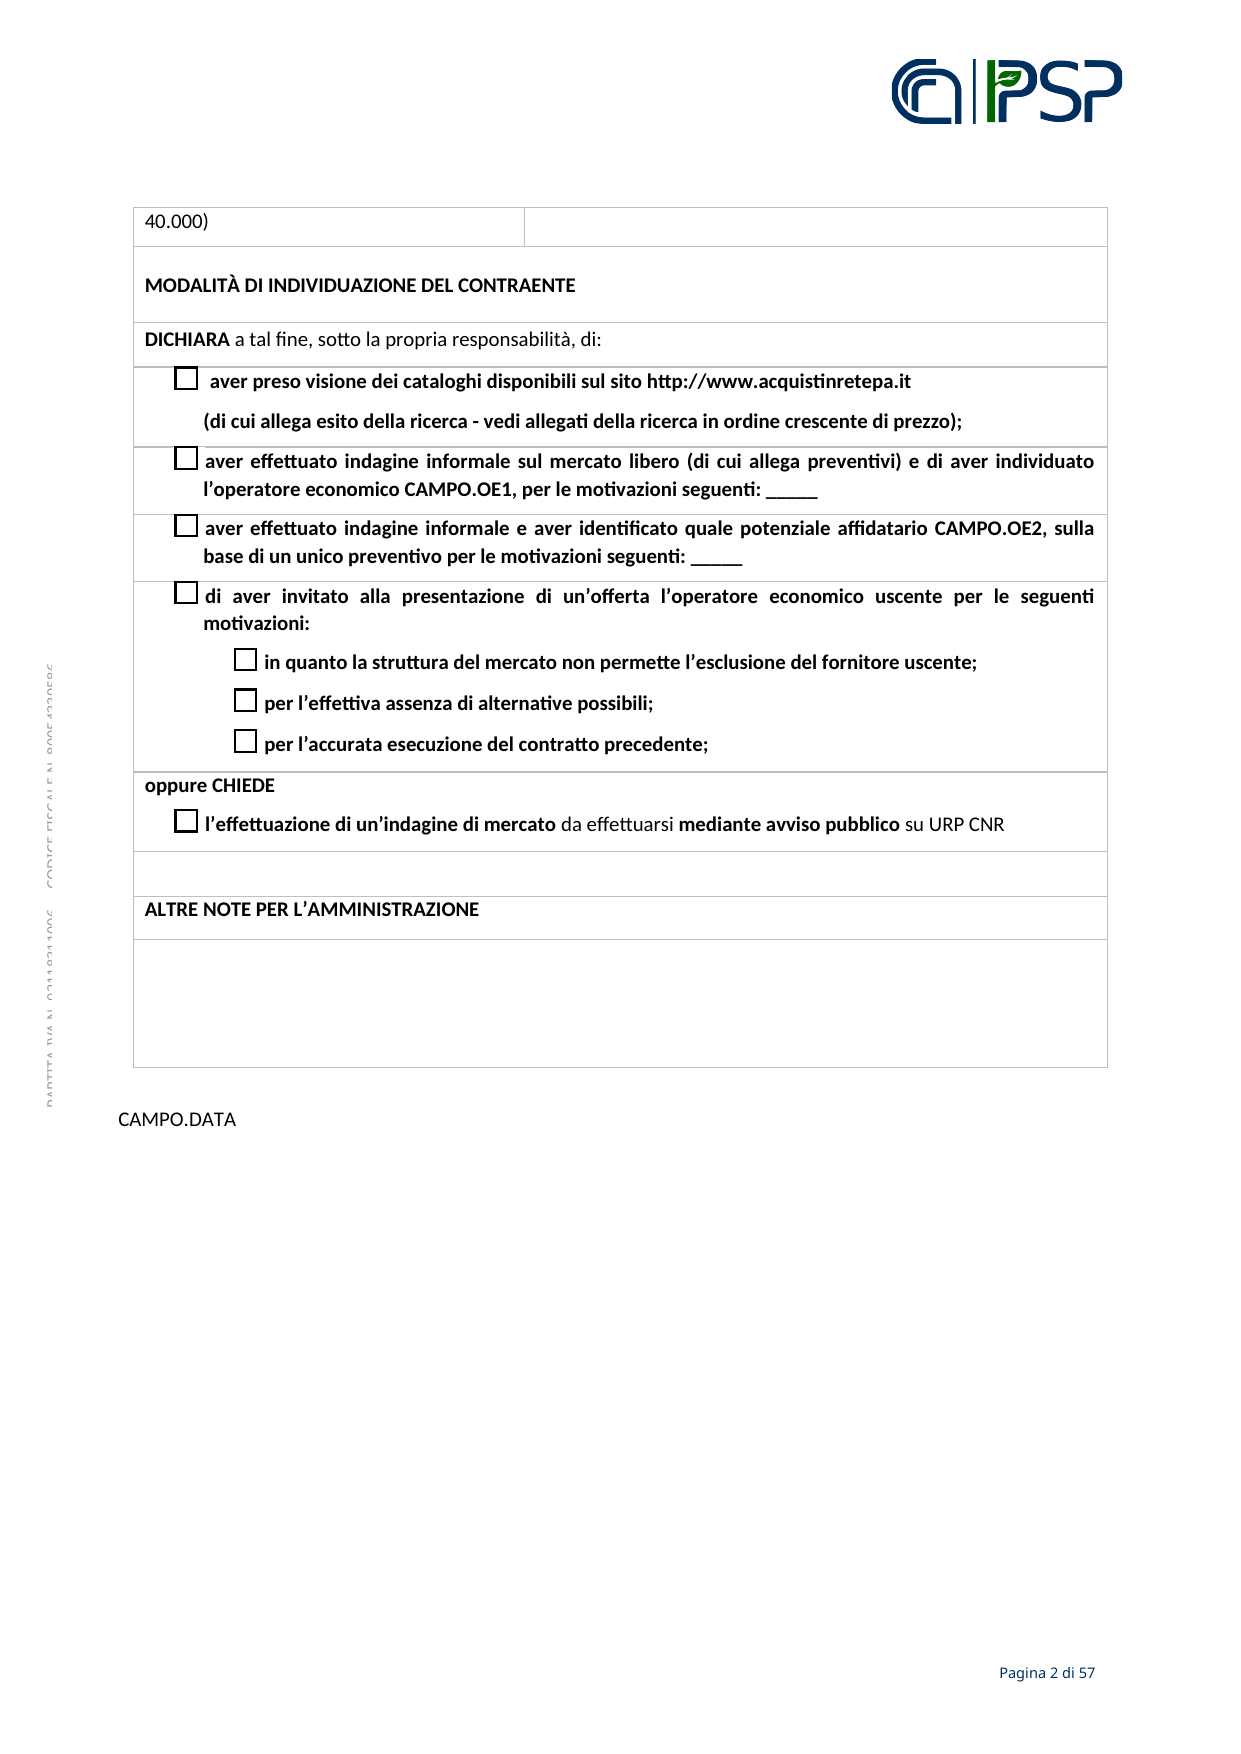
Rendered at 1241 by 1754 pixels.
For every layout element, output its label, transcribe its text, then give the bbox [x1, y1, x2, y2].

table_cell ALTRE NOTE PER L’AMMINISTRAZIONE [134, 897, 1107, 938]
table_cell [134, 940, 1107, 1067]
text CAMPO.DATA [118, 1106, 1122, 1131]
table_cell [134, 852, 1107, 896]
table_cell MODALITÀ DI INDIVIDUAZIONE DEL CONTRAENTE [134, 247, 1107, 322]
table_cell DICHIARA a tal fine, sotto la propria responsabilità, di: [134, 323, 1107, 366]
table_cell aver preso visione dei cataloghi disponibili sul sito http://www.acquistinretepa.it (di cui allega esito della ricerca - vedi allegati della ricerca in ordine crescente di prezzo); [134, 368, 1107, 446]
table_cell [525, 208, 1107, 246]
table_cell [134, 208, 524, 246]
table_cell oppure CHIEDE l’effettuazione di un’indagine di mercato da effettuarsi mediante avviso pubblico su URP CNR [134, 773, 1107, 851]
picture [891, 59, 1123, 124]
table_cell aver effettuato indagine informale sul mercato libero (di cui allega preventivi) e di aver individuato l’operatore economico CAMPO.OE1, per le motivazioni seguenti: _____ [134, 448, 1107, 514]
table_cell di aver invitato alla presentazione di un’offerta l’operatore economico uscente per le seguenti motivazioni: in quanto la struttura del mercato non permette l’esclusione del fornitore uscente; per l’effettiva assenza di alternative possibili; per l’accurata esecuzione del contratto precedente; [134, 582, 1107, 771]
table_cell aver effettuato indagine informale e aver identificato quale potenziale affidatario CAMPO.OE2, sulla base di un unico preventivo per le motivazioni seguenti: _____ [134, 515, 1107, 581]
